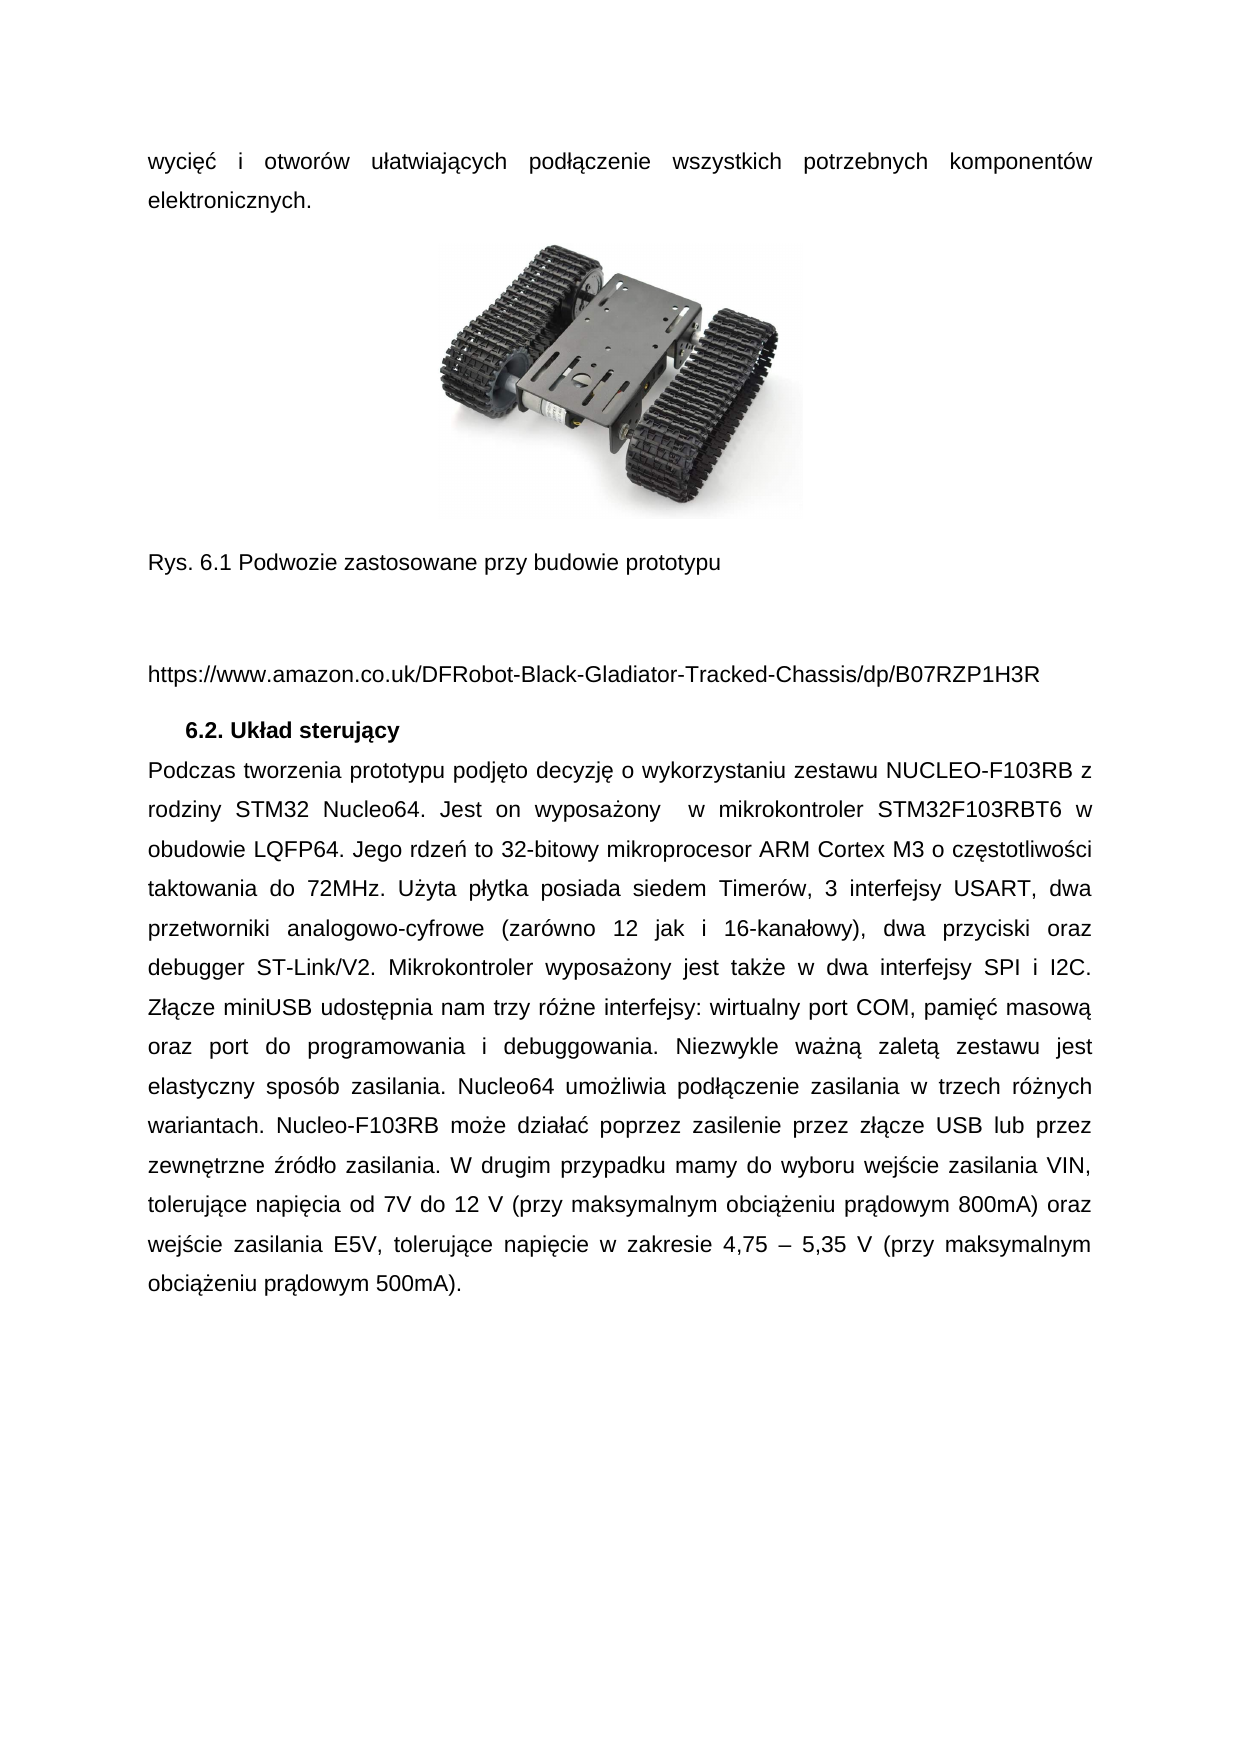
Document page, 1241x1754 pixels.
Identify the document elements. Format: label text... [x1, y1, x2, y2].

text https://www.amazon.co.uk/DFRobot-Black-Gladiator-Tracked-Chassis/dp/B07RZP1H3R [148, 661, 1093, 688]
text Podczas tworzenia prototypu podjęto decyzję o wykorzystaniu zestawu NUCLEO-F103RB z rodziny STM32 Nucleo64. Jest on wyposażony w mikrokontroler STM32F103RBT6 w obudowie LQFP64. Jego rdzeń to 32-bitowy mikroprocesor ARM Cortex M3 o częstotliwości taktowania do 72MHz. Użyta płytka posiada siedem Timerów, 3 interfejsy USART, dwa przetworniki analogowo-cyfrowe (zarówno 12 jak i 16-kanałowy), dwa przyciski oraz debugger ST-Link/V2. Mikrokontroler wyposażony jest także w dwa interfejsy SPI i I2C. Złącze miniUSB udostępnia nam trzy różne interfejsy: wirtualny port COM, pamięć masową oraz port do programowania i debuggowania. Niezwykle ważną zaletą zestawu jest elastyczny sposób zasilania. Nucleo64 umożliwia podłączenie zasilania w trzech różnych wariantach. Nucleo-F103RB może działać poprzez zasilenie przez złącze USB lub przez zewnętrzne źródło zasilania. W drugim przypadku mamy do wyboru wejście zasilania VIN, tolerujące napięcia od 7V do 12 V (przy maksymalnym obciążeniu prądowym 800mA) oraz wejście zasilania E5V, tolerujące napięcie w zakresie 4,75 – 5,35 V (przy maksymalnym obciążeniu prądowym 500mA). [148, 757, 1093, 1297]
subtitle Układ sterujący [185, 717, 1093, 744]
text Rys. 6.1 Podwozie zastosowane przy budowie prototypu [148, 549, 1093, 575]
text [148, 148, 1093, 213]
picture [437, 243, 803, 519]
